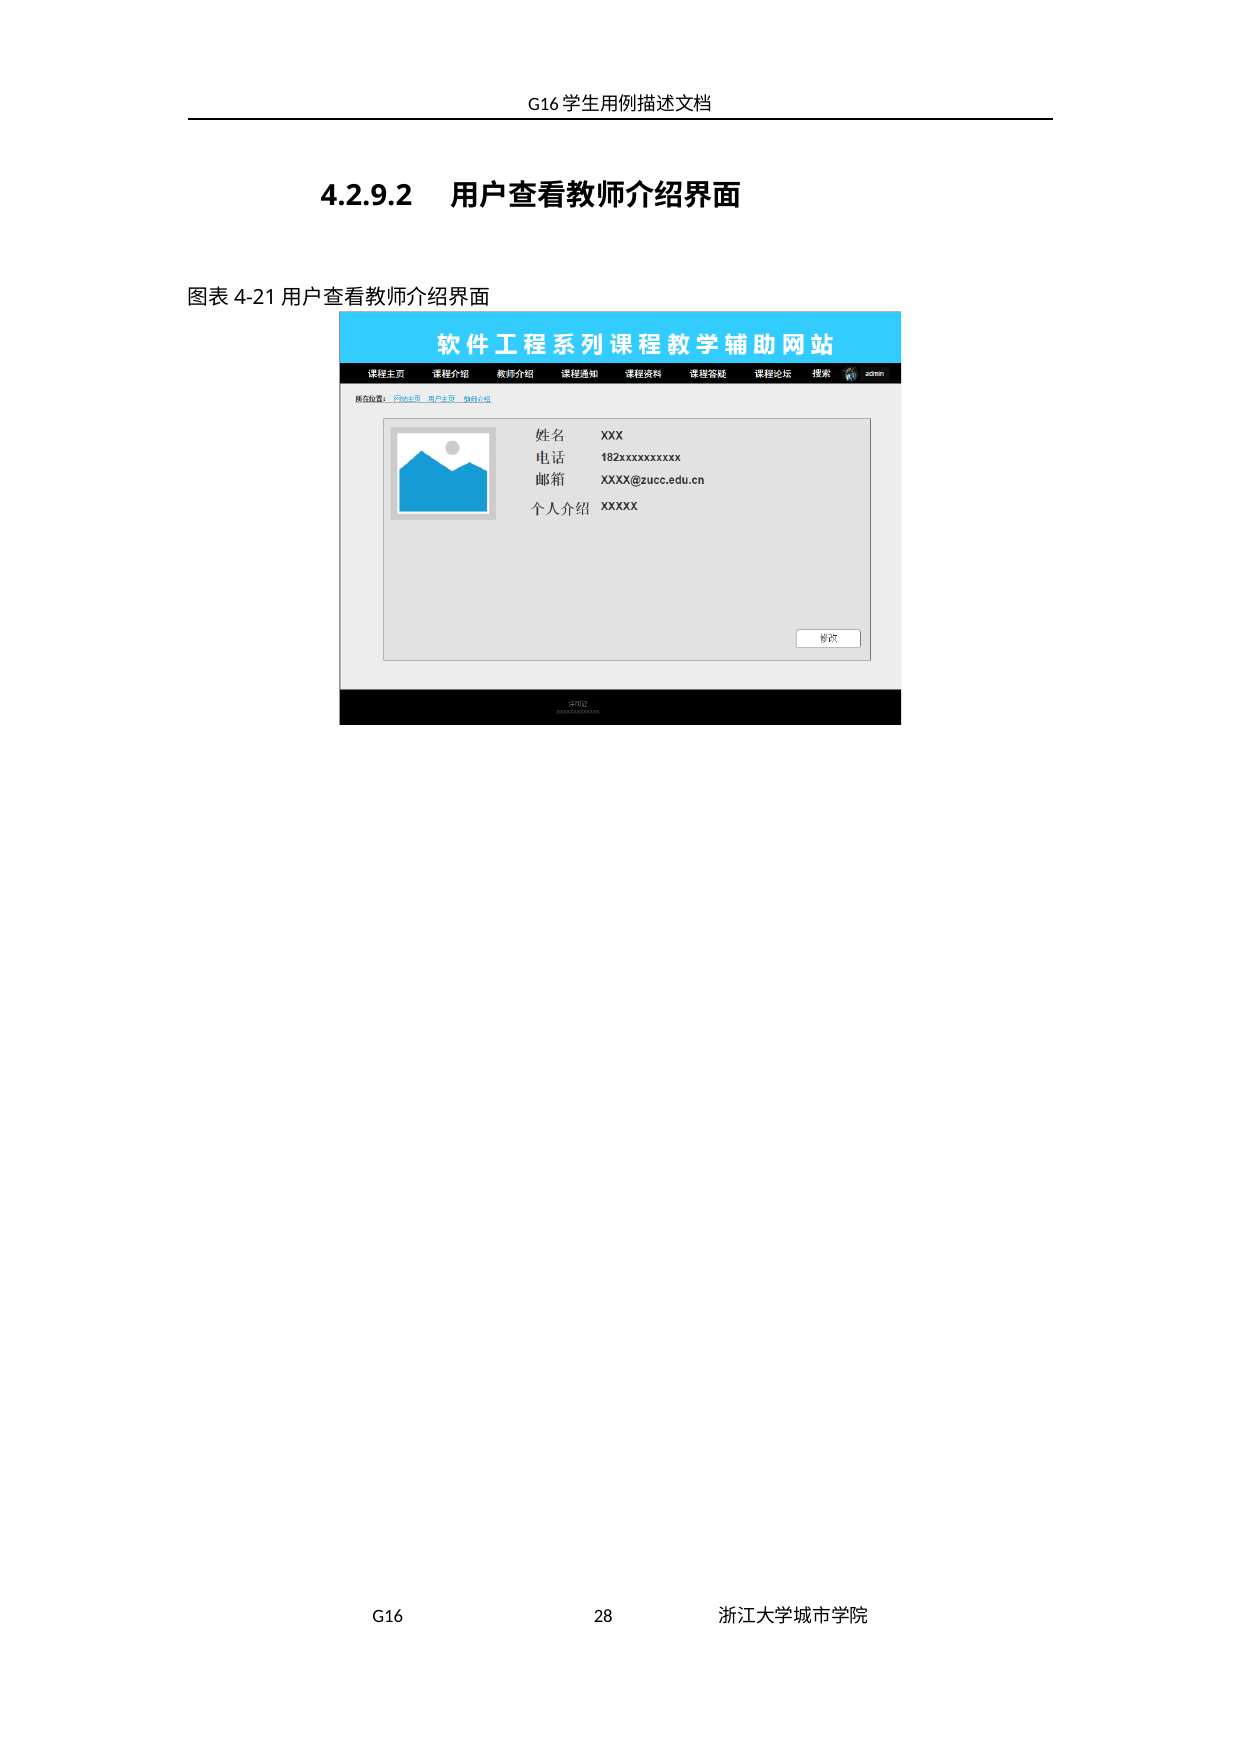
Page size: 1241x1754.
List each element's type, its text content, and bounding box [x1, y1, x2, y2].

subtitle 用户查看教师介绍界面 [320, 160, 1053, 225]
picture [339, 311, 902, 725]
